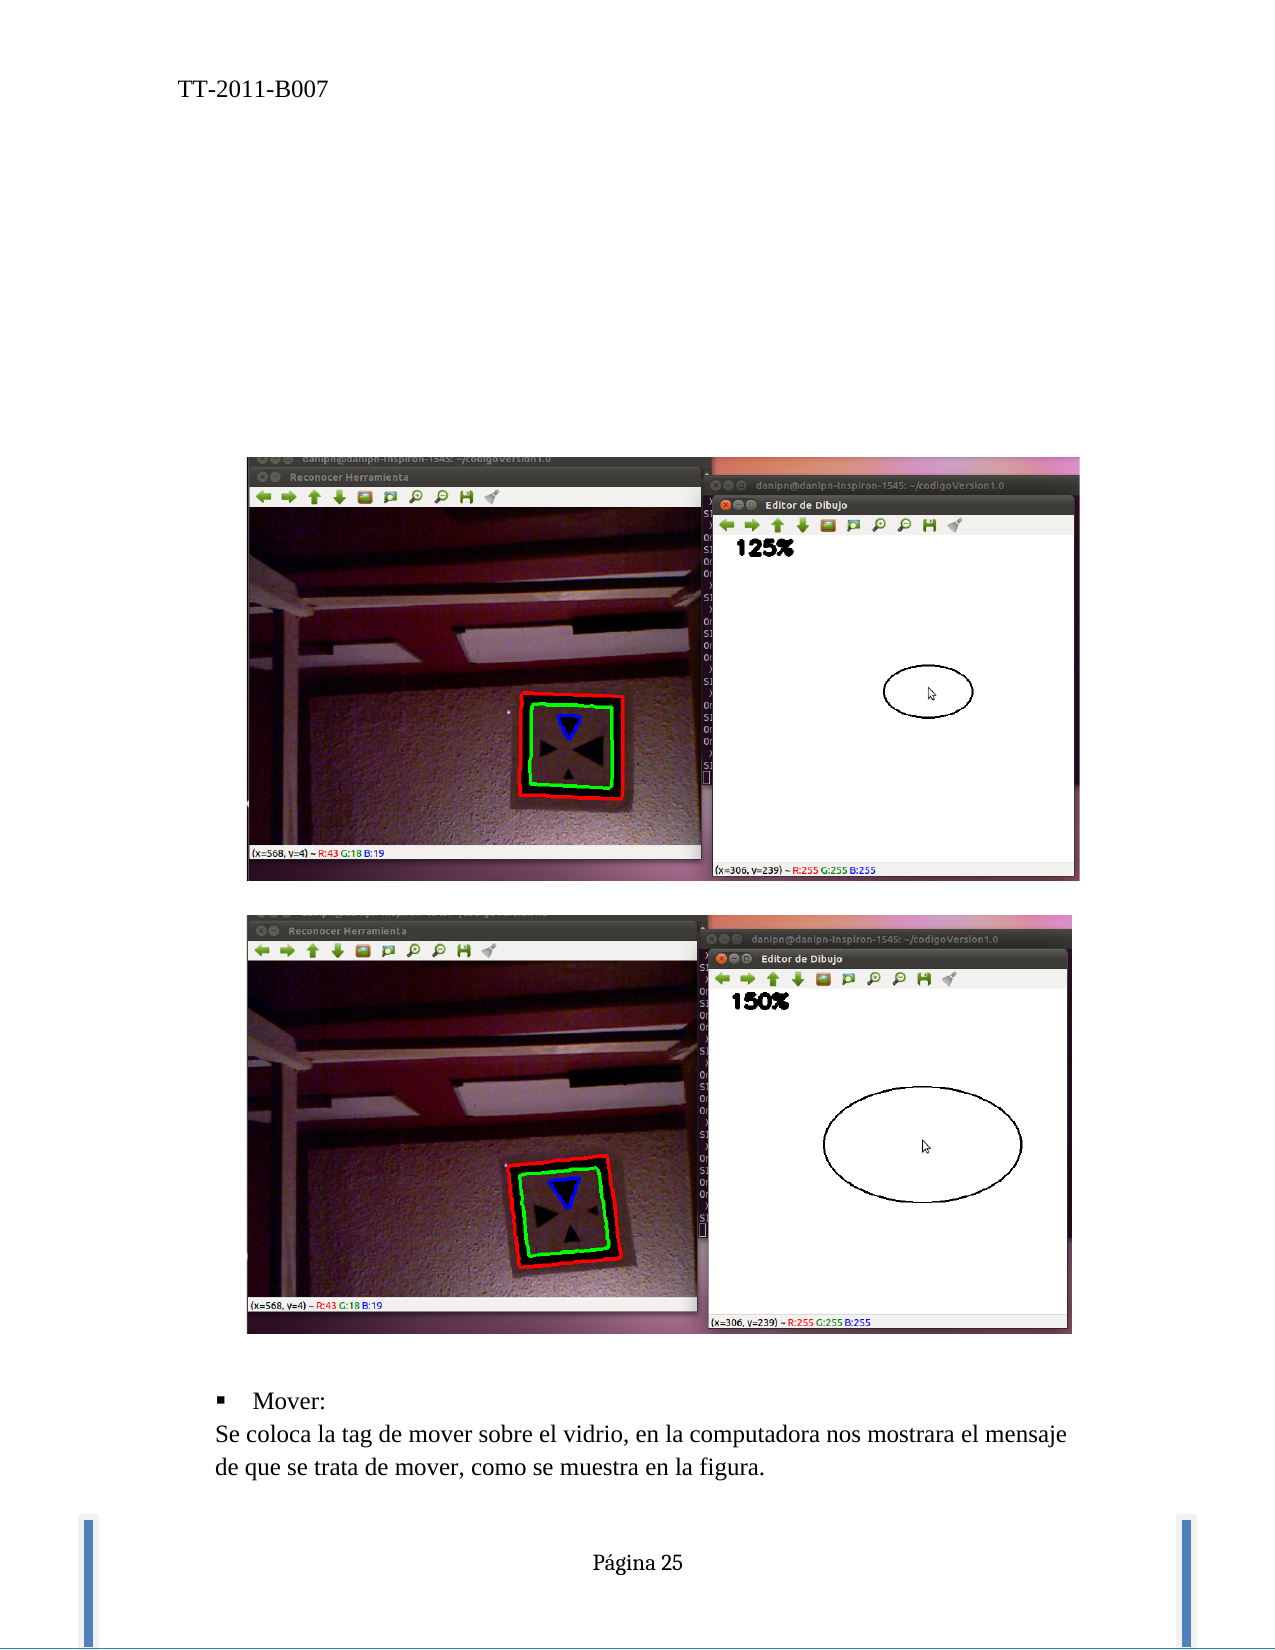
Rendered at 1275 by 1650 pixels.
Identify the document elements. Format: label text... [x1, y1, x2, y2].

text Se coloca la tag de mover sobre el vidrio, en la computadora nos mostrara el mensaje de que se trata de mover, como se muestra en la figura. [215, 1419, 1098, 1481]
picture [246, 915, 1072, 1334]
picture [246, 457, 1080, 881]
list Mover: [215, 1386, 1098, 1415]
